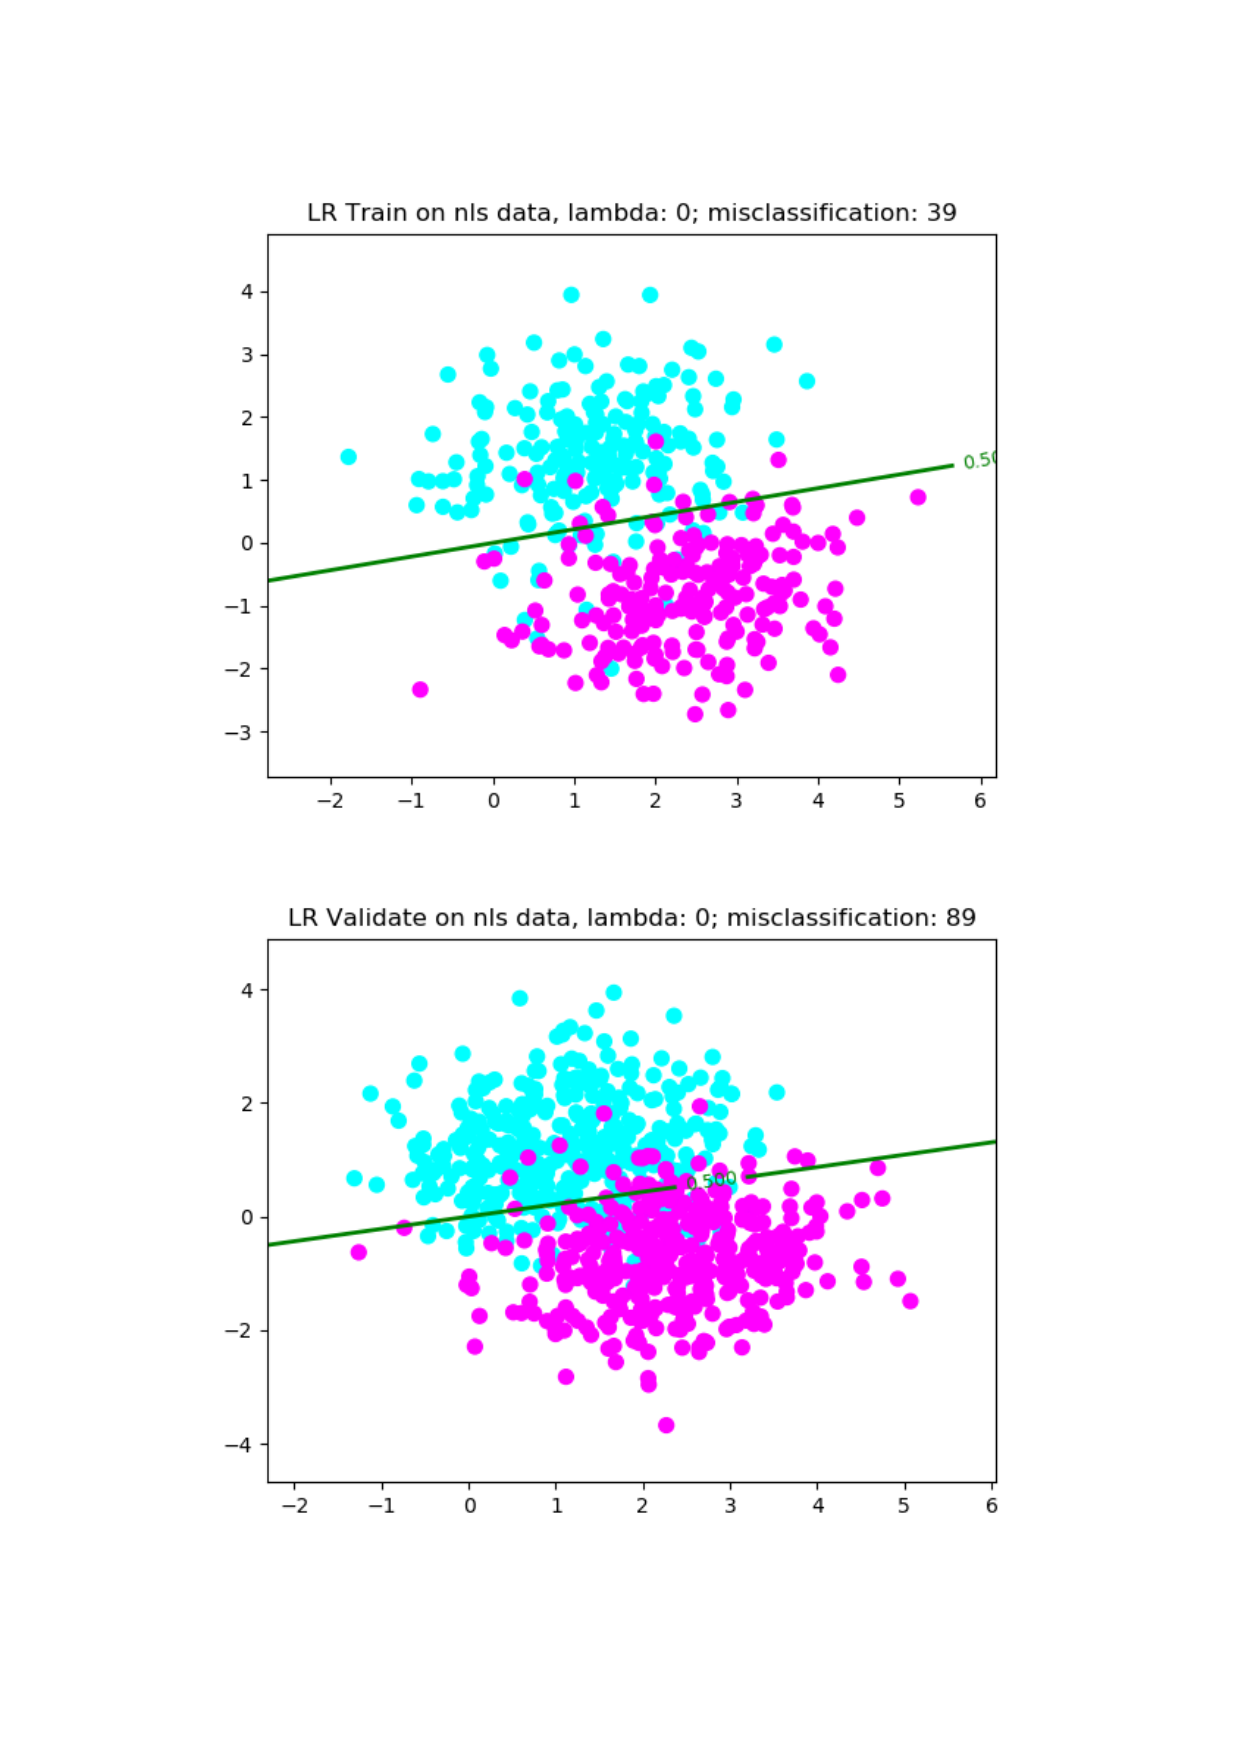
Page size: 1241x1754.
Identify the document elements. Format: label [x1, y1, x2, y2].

picture [150, 150, 1090, 1560]
